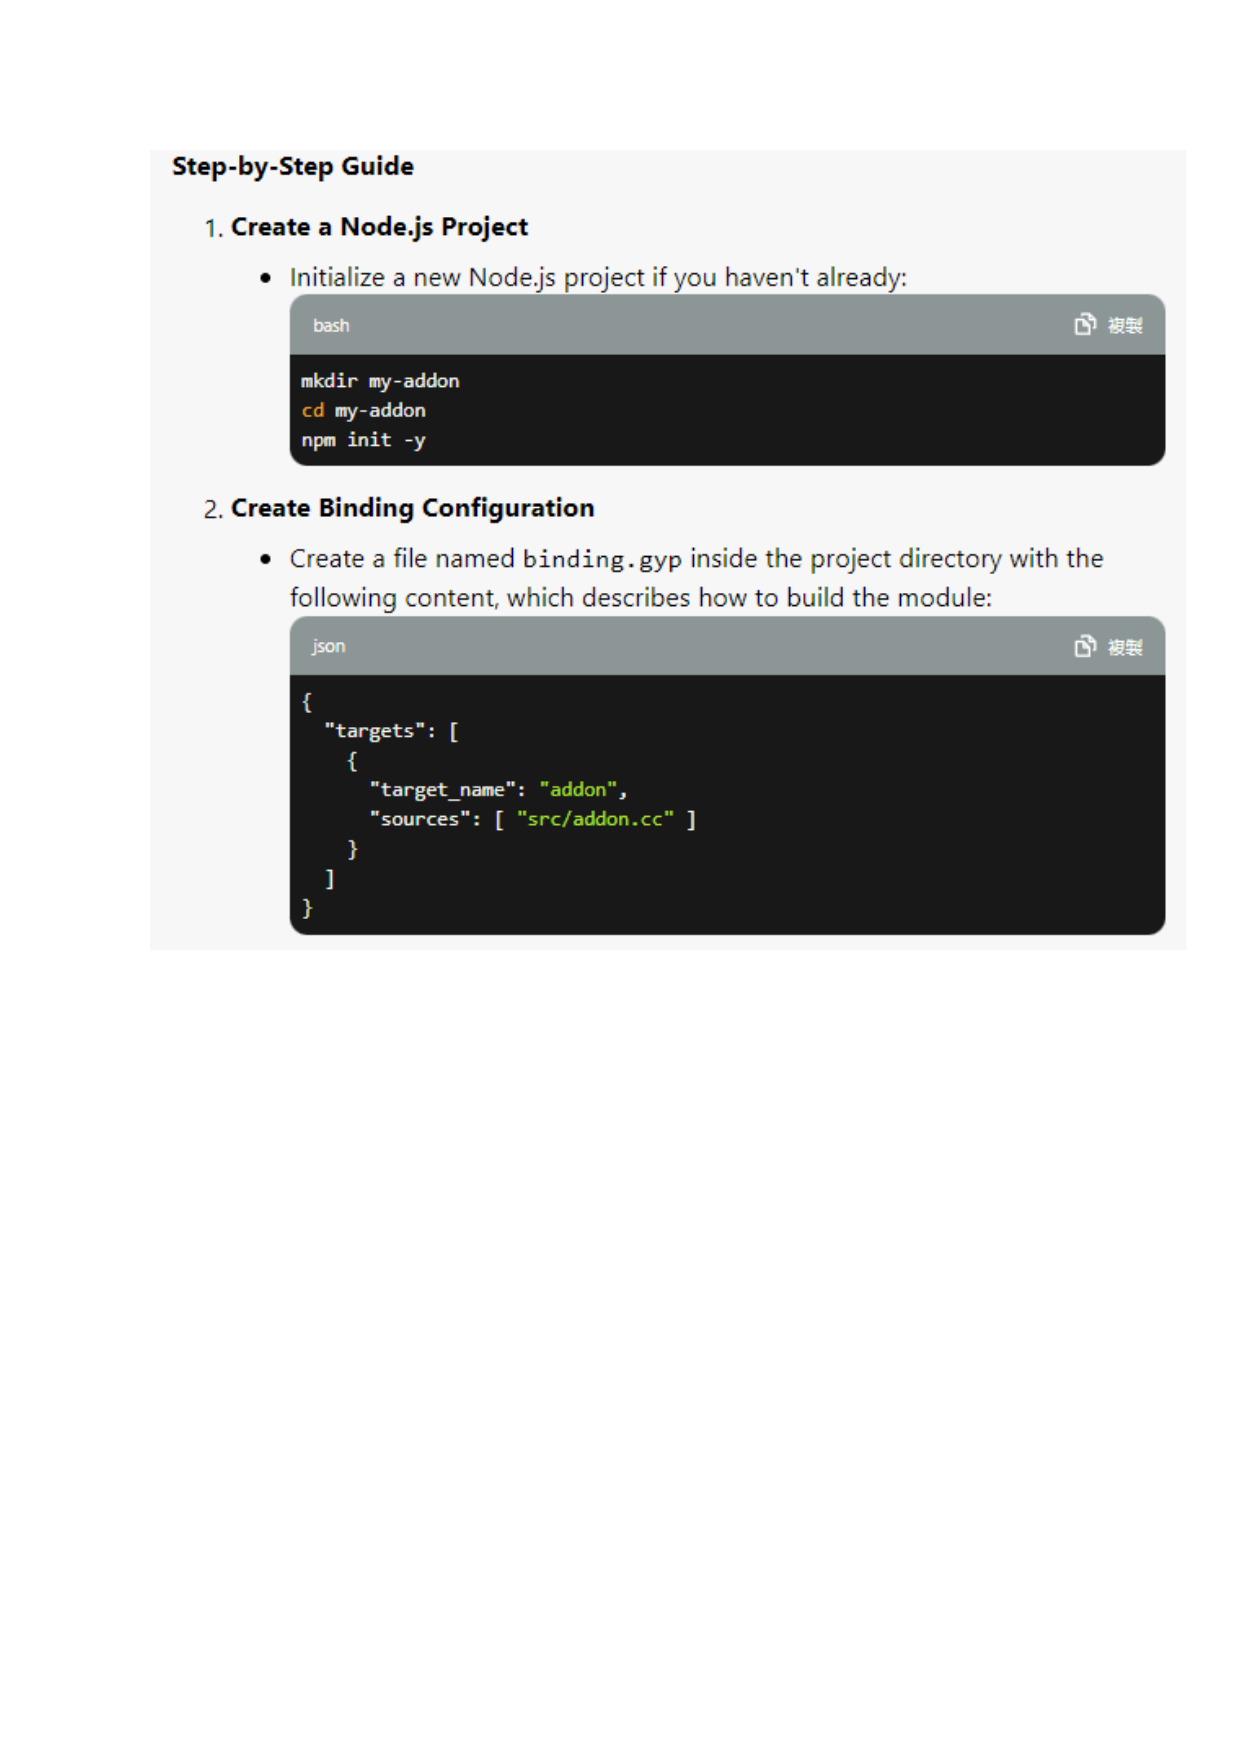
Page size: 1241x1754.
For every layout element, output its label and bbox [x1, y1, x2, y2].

picture [150, 150, 1187, 950]
